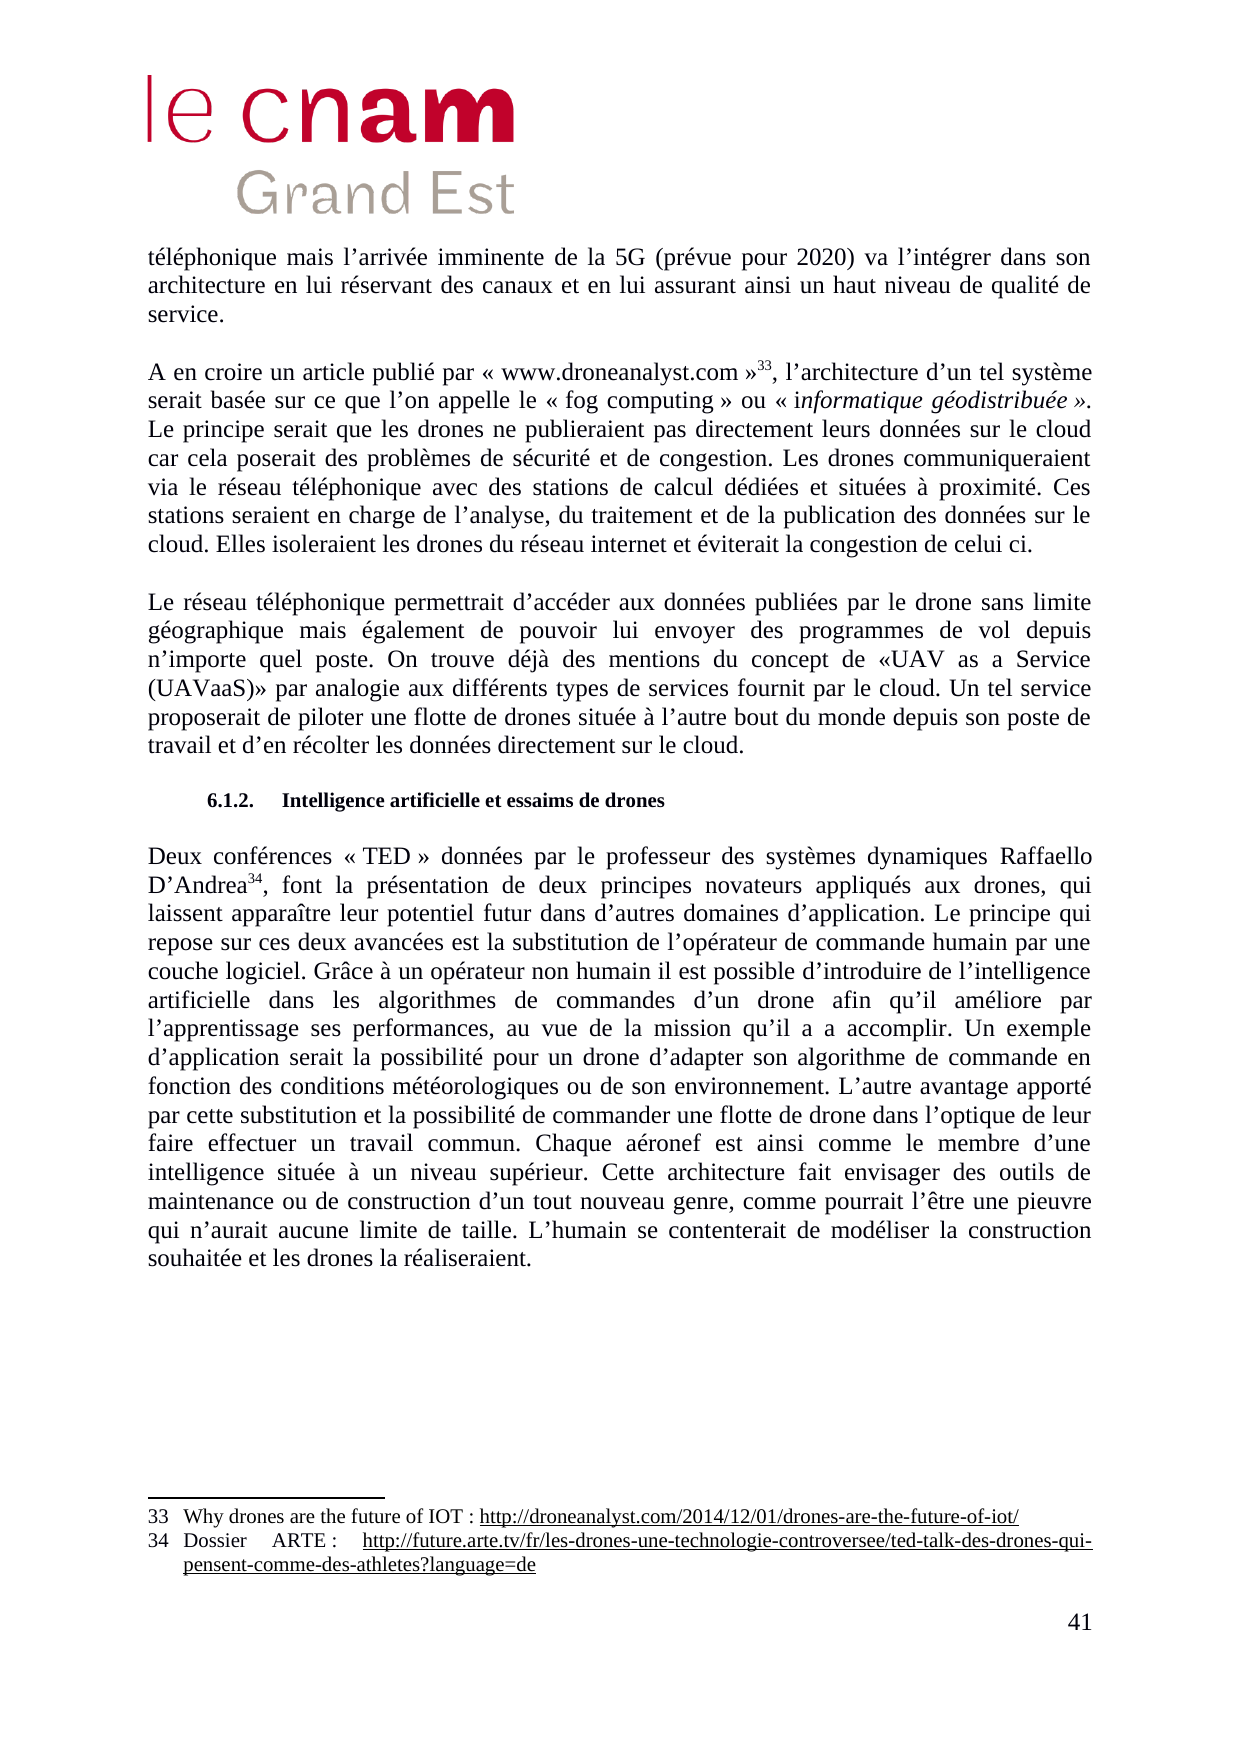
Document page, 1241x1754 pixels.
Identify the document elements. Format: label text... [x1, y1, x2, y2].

text Le réseau téléphonique permettrait d’accéder aux données publiées par le drone sans limite géographique mais également de pouvoir lui envoyer des programmes de vol depuis n’importe quel poste. On trouve déjà des mentions du concept de «UAV as a Service (UAVaaS)» par analogie aux différents types de services fournit par le cloud. Un tel service proposerait de piloter une flotte de drones située à l’autre bout du monde depuis son poste de travail et d’en récolter les données directement sur le cloud. [148, 587, 1092, 759]
picture [147, 75, 514, 214]
text A en croire un article publié par « www.droneanalyst.com », l’architecture d’un tel système serait basée sur ce que l’on appelle le « fog computing » ou « informatique géodistribuée ». Le principe serait que les drones ne publieraient pas directement leurs données sur le cloud car cela poserait des problèmes de sécurité et de congestion. Les drones communiqueraient via le réseau téléphonique avec des stations de calcul dédiées et situées à proximité. Ces stations seraient en charge de l’analyse, du traitement et de la publication des données sur le cloud. Elles isoleraient les drones du réseau internet et éviterait la congestion de celui ci. [148, 357, 1092, 558]
subtitle Intelligence artificielle et essaims de drones [207, 788, 1092, 812]
text Deux conférences « TED » données par le professeur des systèmes dynamiques Raffaello D’Andrea, font la présentation de deux principes novateurs appliqués aux drones, qui laissent apparaître leur potentiel futur dans d’autres domaines d’application. Le principe qui repose sur ces deux avancées est la substitution de l’opérateur de commande humain par une couche logiciel. Grâce à un opérateur non humain il est possible d’introduire de l’intelligence artificielle dans les algorithmes de commandes d’un drone afin qu’il améliore par l’apprentissage ses performances, au vue de la mission qu’il a a accomplir. Un exemple d’application serait la possibilité pour un drone d’adapter son algorithme de commande en fonction des conditions météorologiques ou de son environnement. L’autre avantage apporté par cette substitution et la possibilité de commander une flotte de drone dans l’optique de leur faire effectuer un travail commun. Chaque aéronef est ainsi comme le membre d’une intelligence située à un niveau supérieur. Cette architecture fait envisager des outils de maintenance ou de construction d’un tout nouveau genre, comme pourrait l’être une pieuvre qui n’aurait aucune limite de taille. L’humain se contenterait de modéliser la construction souhaitée et les drones la réaliseraient. [148, 841, 1092, 1272]
